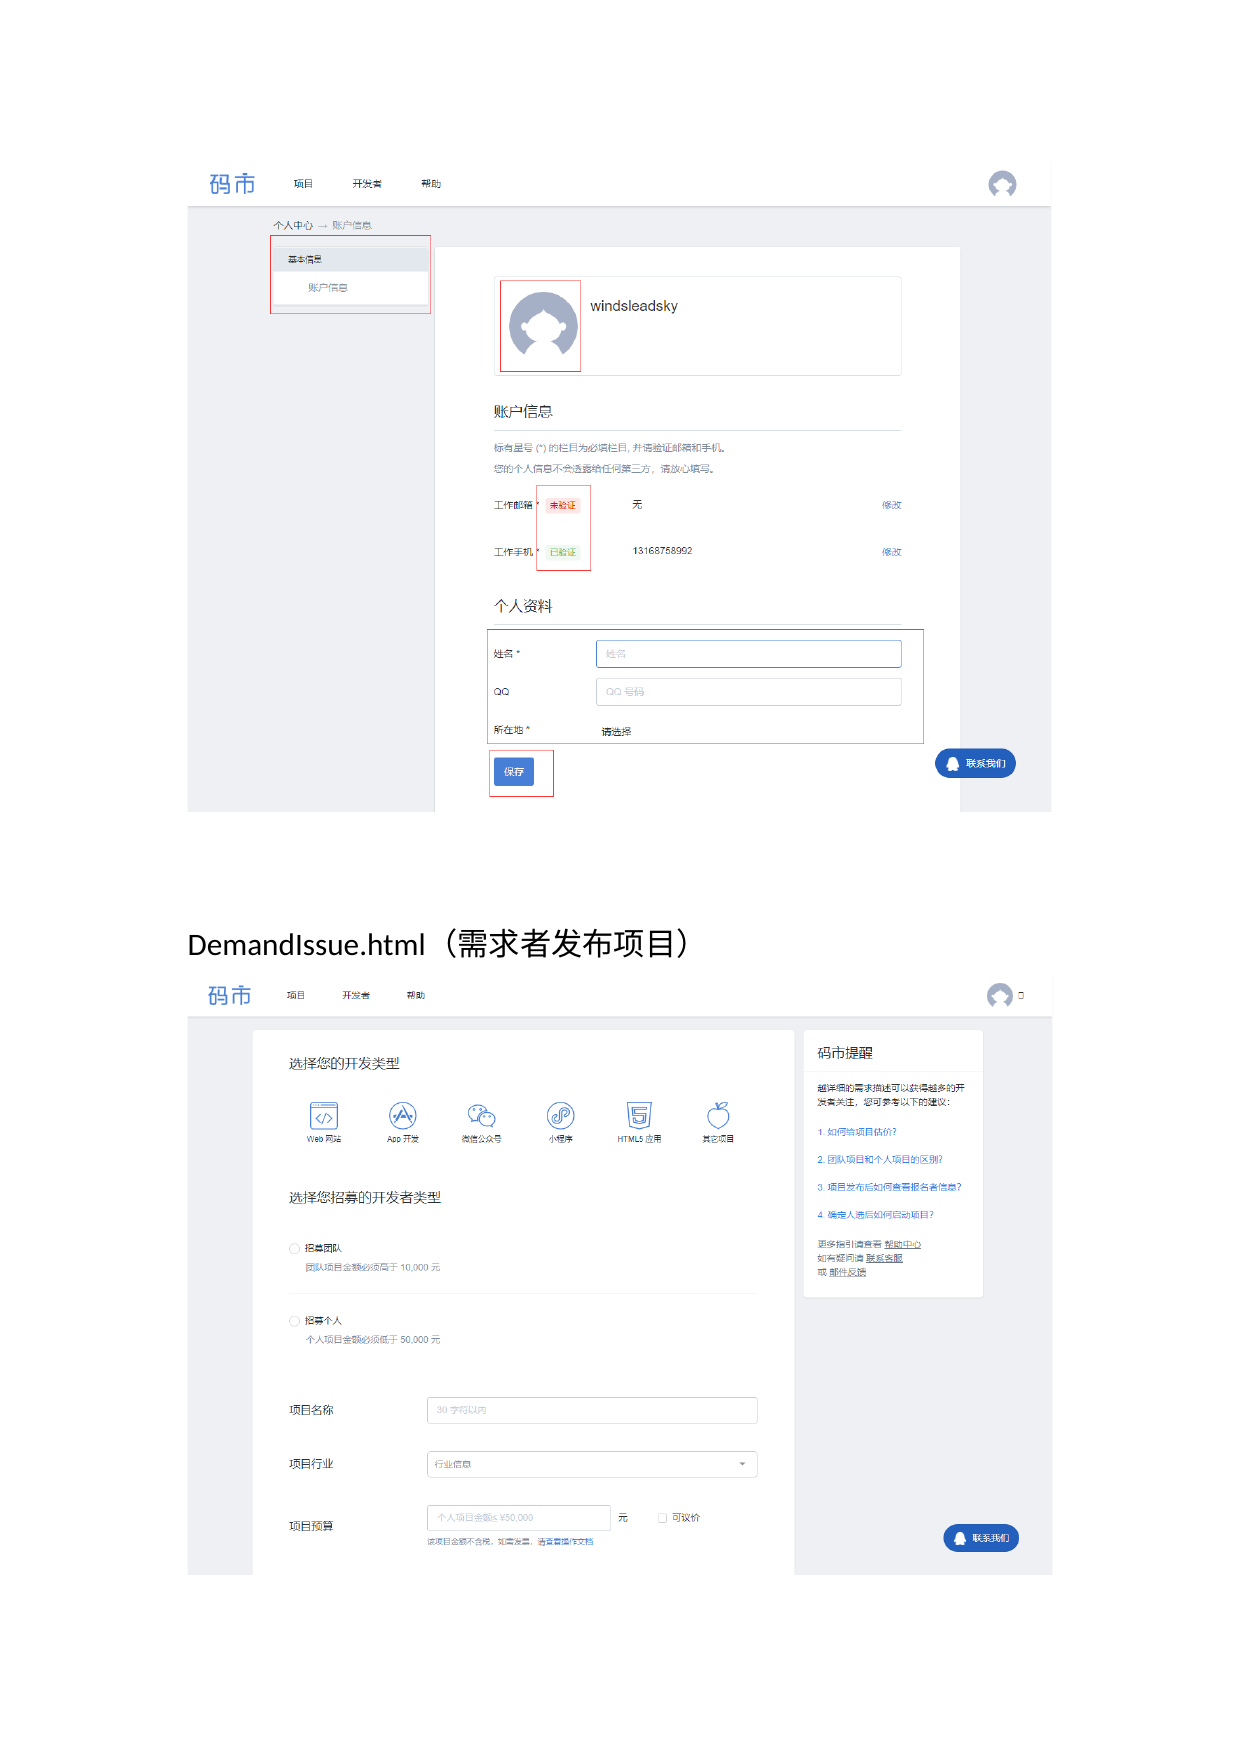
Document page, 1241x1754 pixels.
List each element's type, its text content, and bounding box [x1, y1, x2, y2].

picture [187, 162, 1052, 812]
text DemandIssue.html（需求者发布项目） [187, 909, 1053, 974]
picture [187, 974, 1053, 1575]
